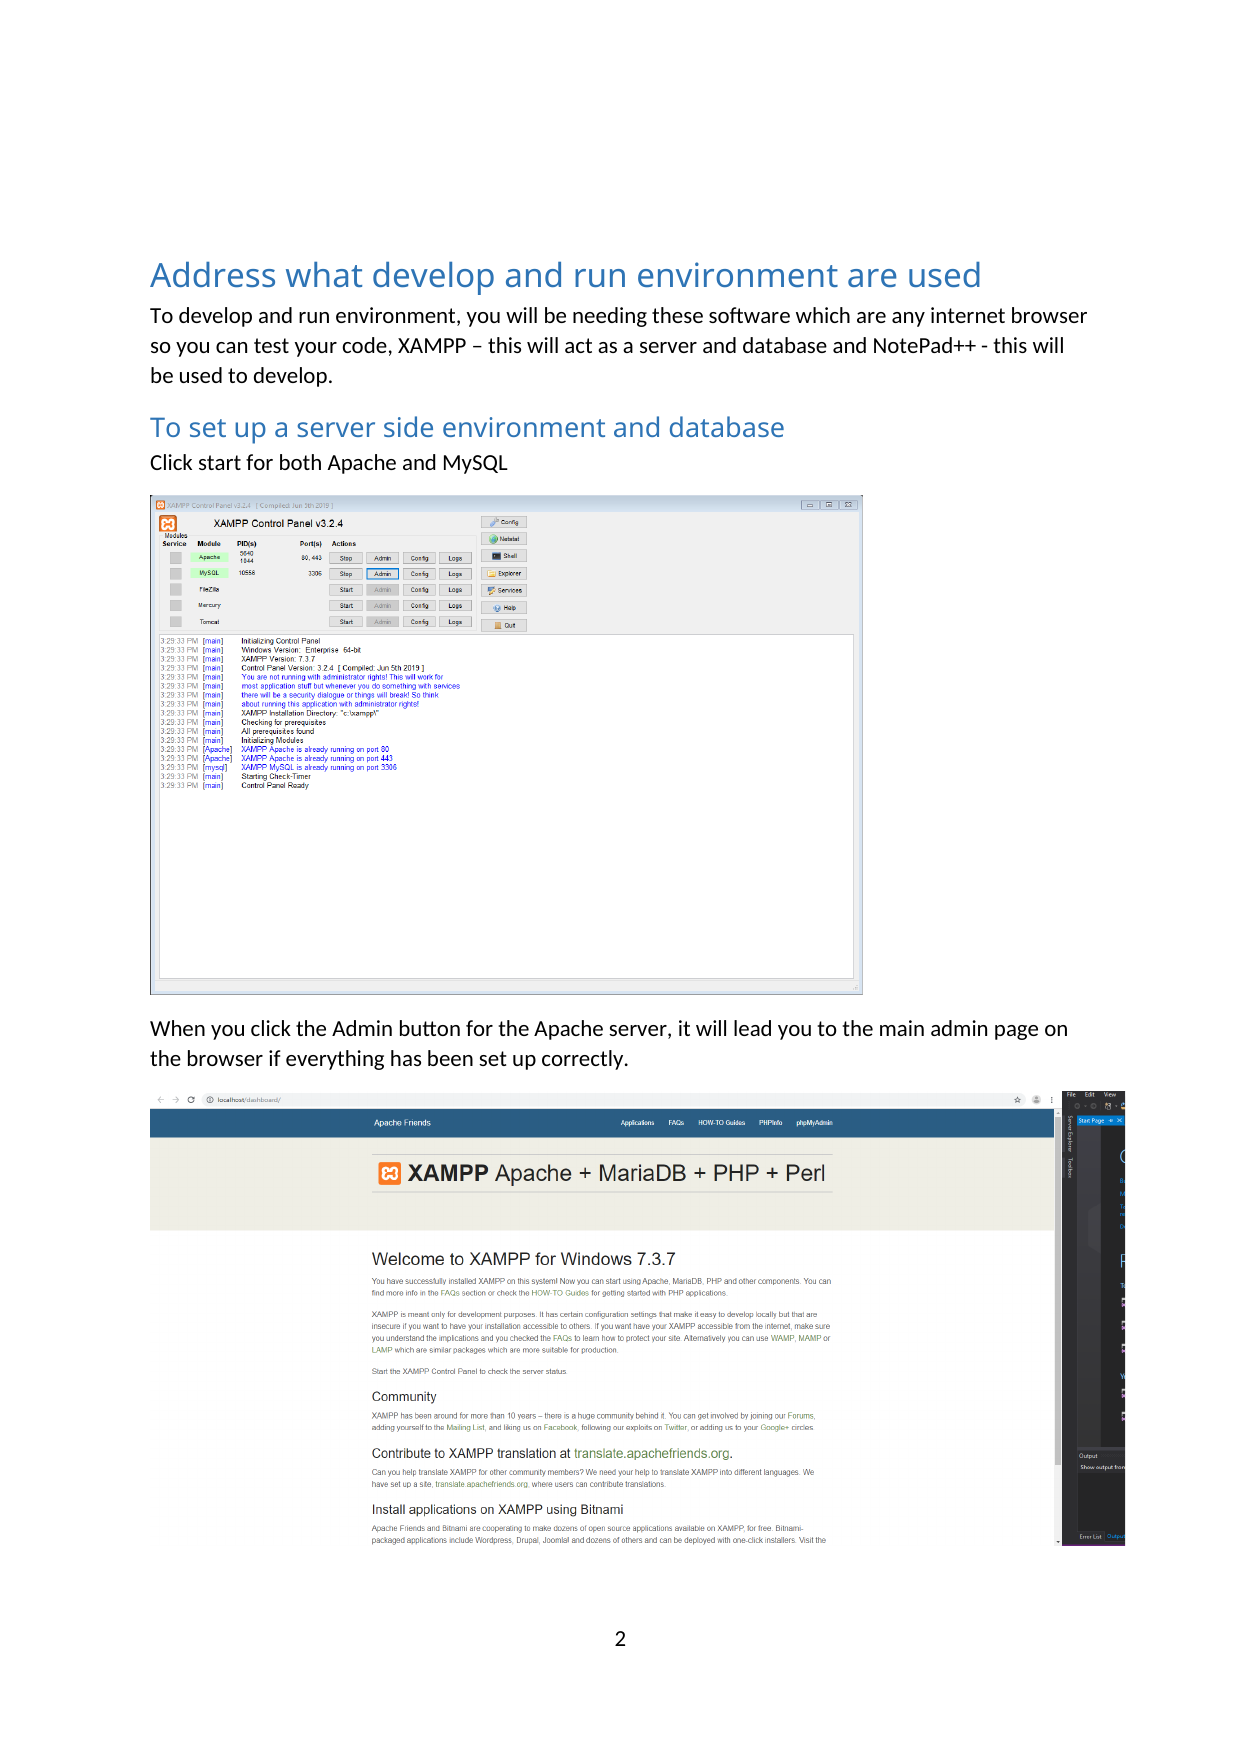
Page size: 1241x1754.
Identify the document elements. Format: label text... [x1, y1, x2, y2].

text Click start for both Apache and MySQL [150, 448, 1090, 476]
text When you click the Admin button for the Apache server, it will lead you to the main admin page on the browser if everything has been set up correctly. [150, 1014, 1090, 1072]
text To develop and run environment, you will be needing these software which are any internet browser so you can test your code, XAMPP – this will act as a server and database and NotePad++ - this will be used to develop. [150, 301, 1090, 389]
subtitle Address what develop and run environment are used [150, 252, 1090, 297]
subtitle To set up a server side environment and database [150, 408, 1090, 445]
